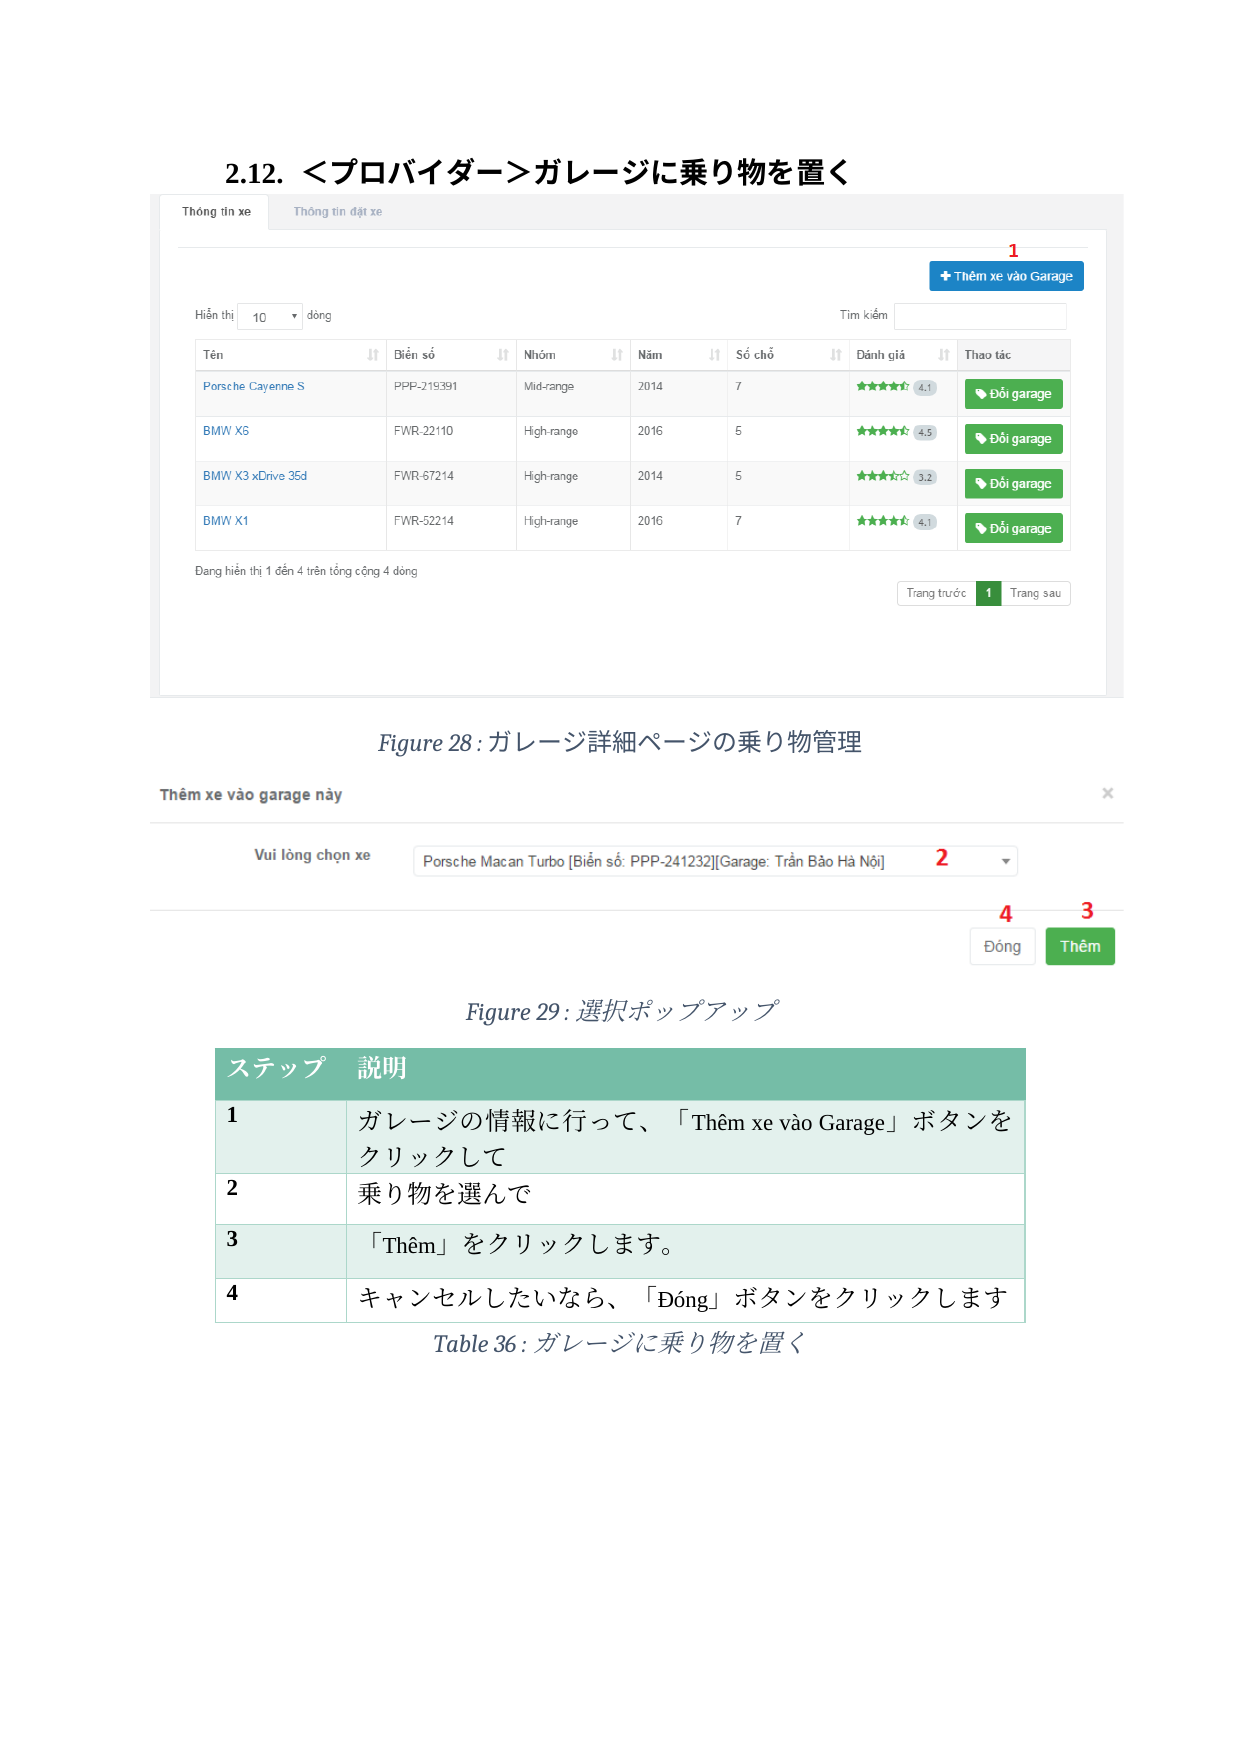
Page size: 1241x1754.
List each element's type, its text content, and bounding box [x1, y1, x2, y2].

table_cell ガレージの情報に行って、「Thêm xe vào Garage」ボタンをクリックして [347, 1101, 1024, 1173]
subtitle ＜プロバイダー＞ガレージに乗り物を置く [225, 150, 1090, 192]
text Figure 29 : 選択ポップアップ [150, 991, 1090, 1027]
table_cell 3 [216, 1225, 346, 1278]
table_cell 2 [216, 1174, 346, 1224]
picture [150, 778, 1124, 973]
table_cell キャンセルしたいなら、「Đóng」ボタンをクリックします [347, 1279, 1024, 1322]
text Table 36 : ガレージに乗り物を置く [150, 1323, 1090, 1359]
table_cell 4 [216, 1279, 346, 1322]
text Figure 28 : ガレージ詳細ページの乗り物管理 [150, 727, 1090, 757]
table_header ステップ [216, 1049, 346, 1100]
table_cell 「Thêm」をクリックします。 [347, 1225, 1024, 1278]
picture [150, 194, 1124, 708]
table_header 説明 [347, 1049, 1024, 1100]
table_cell 乗り物を選んで [347, 1174, 1024, 1224]
table_cell 1 [216, 1101, 346, 1173]
